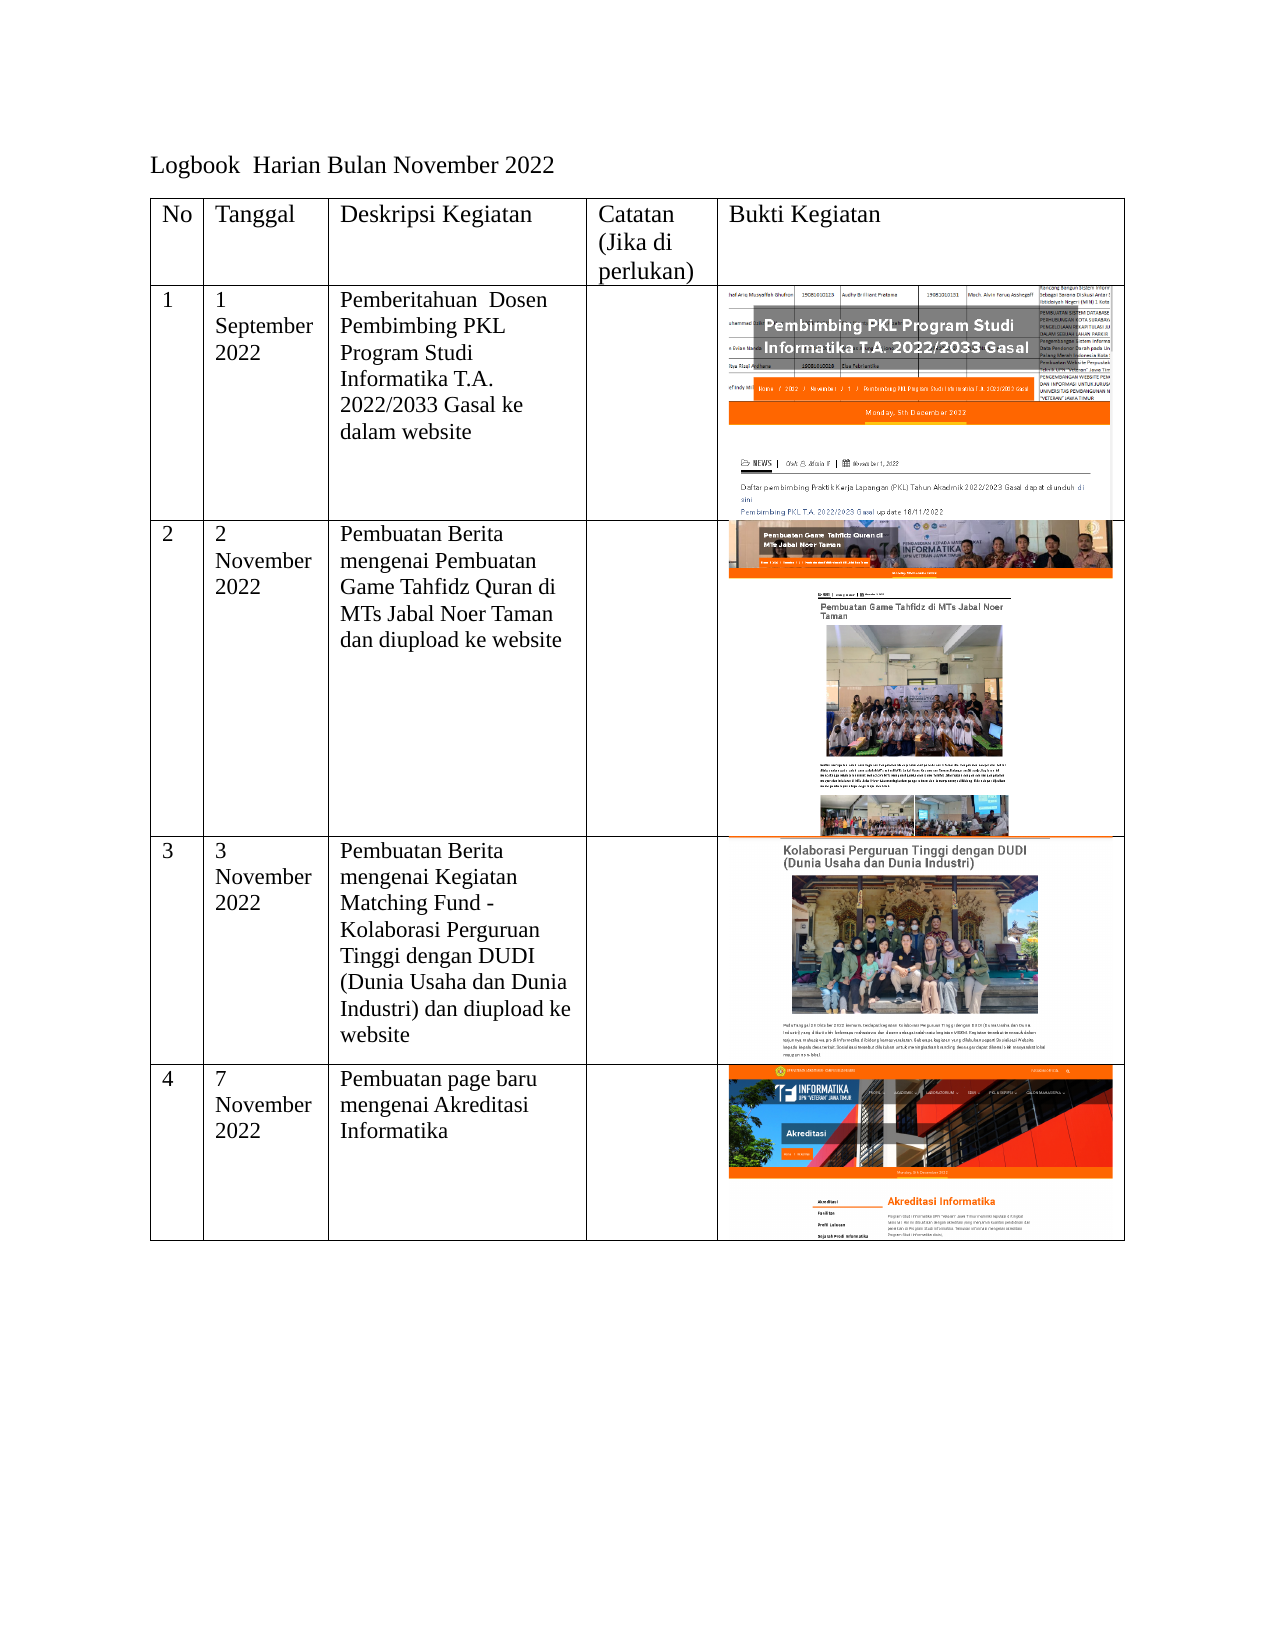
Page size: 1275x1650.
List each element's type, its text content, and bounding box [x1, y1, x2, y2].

table_cell 1 September 2022 [204, 286, 328, 519]
table_cell Pembuatan Berita mengenai Kegiatan Matching Fund -Kolaborasi Perguruan Tinggi dengan DUDI (Dunia Usaha dan Dunia Industri) dan diupload ke website [329, 837, 586, 1064]
table_cell 7 November 2022 [204, 1065, 328, 1239]
table_cell [718, 837, 728, 1064]
picture [728, 1065, 1113, 1240]
picture [728, 286, 1113, 1064]
table_cell [1113, 521, 1124, 836]
text Logbook Harian Bulan November 2022 [150, 150, 1125, 179]
table_cell [587, 521, 717, 836]
table_cell [1113, 1065, 1124, 1239]
table_cell 3 November 2022 [204, 837, 328, 1064]
table_cell Pembuatan page baru mengenai Akreditasi Informatika [329, 1065, 586, 1239]
table_cell 2 [151, 521, 203, 836]
table_header Tanggal [204, 199, 328, 285]
table_cell 4 [151, 1065, 203, 1239]
table_cell Pembuatan Berita mengenai Pembuatan Game Tahfidz Quran di MTs Jabal Noer Taman dan diupload ke website [329, 521, 586, 836]
table_cell Pemberitahuan Dosen Pembimbing PKL Program Studi Informatika T.A. 2022/2033 Gasal ke dalam website [329, 286, 586, 519]
table_header Deskripsi Kegiatan [329, 199, 586, 285]
table_header No [151, 199, 203, 285]
table_header Bukti Kegiatan [718, 199, 1124, 285]
table_cell [718, 521, 728, 836]
table_cell 3 [151, 837, 203, 1064]
table_cell [587, 286, 717, 519]
table_cell [587, 1065, 717, 1239]
table_cell [718, 1065, 728, 1239]
table_cell 1 [151, 286, 203, 519]
table_cell [1113, 286, 1124, 519]
table_header Catatan (Jika di perlukan) [587, 199, 717, 285]
table_cell [587, 837, 717, 1064]
table_cell [718, 286, 728, 519]
table_cell [1113, 837, 1124, 1064]
table_cell 2 November 2022 [204, 521, 328, 836]
